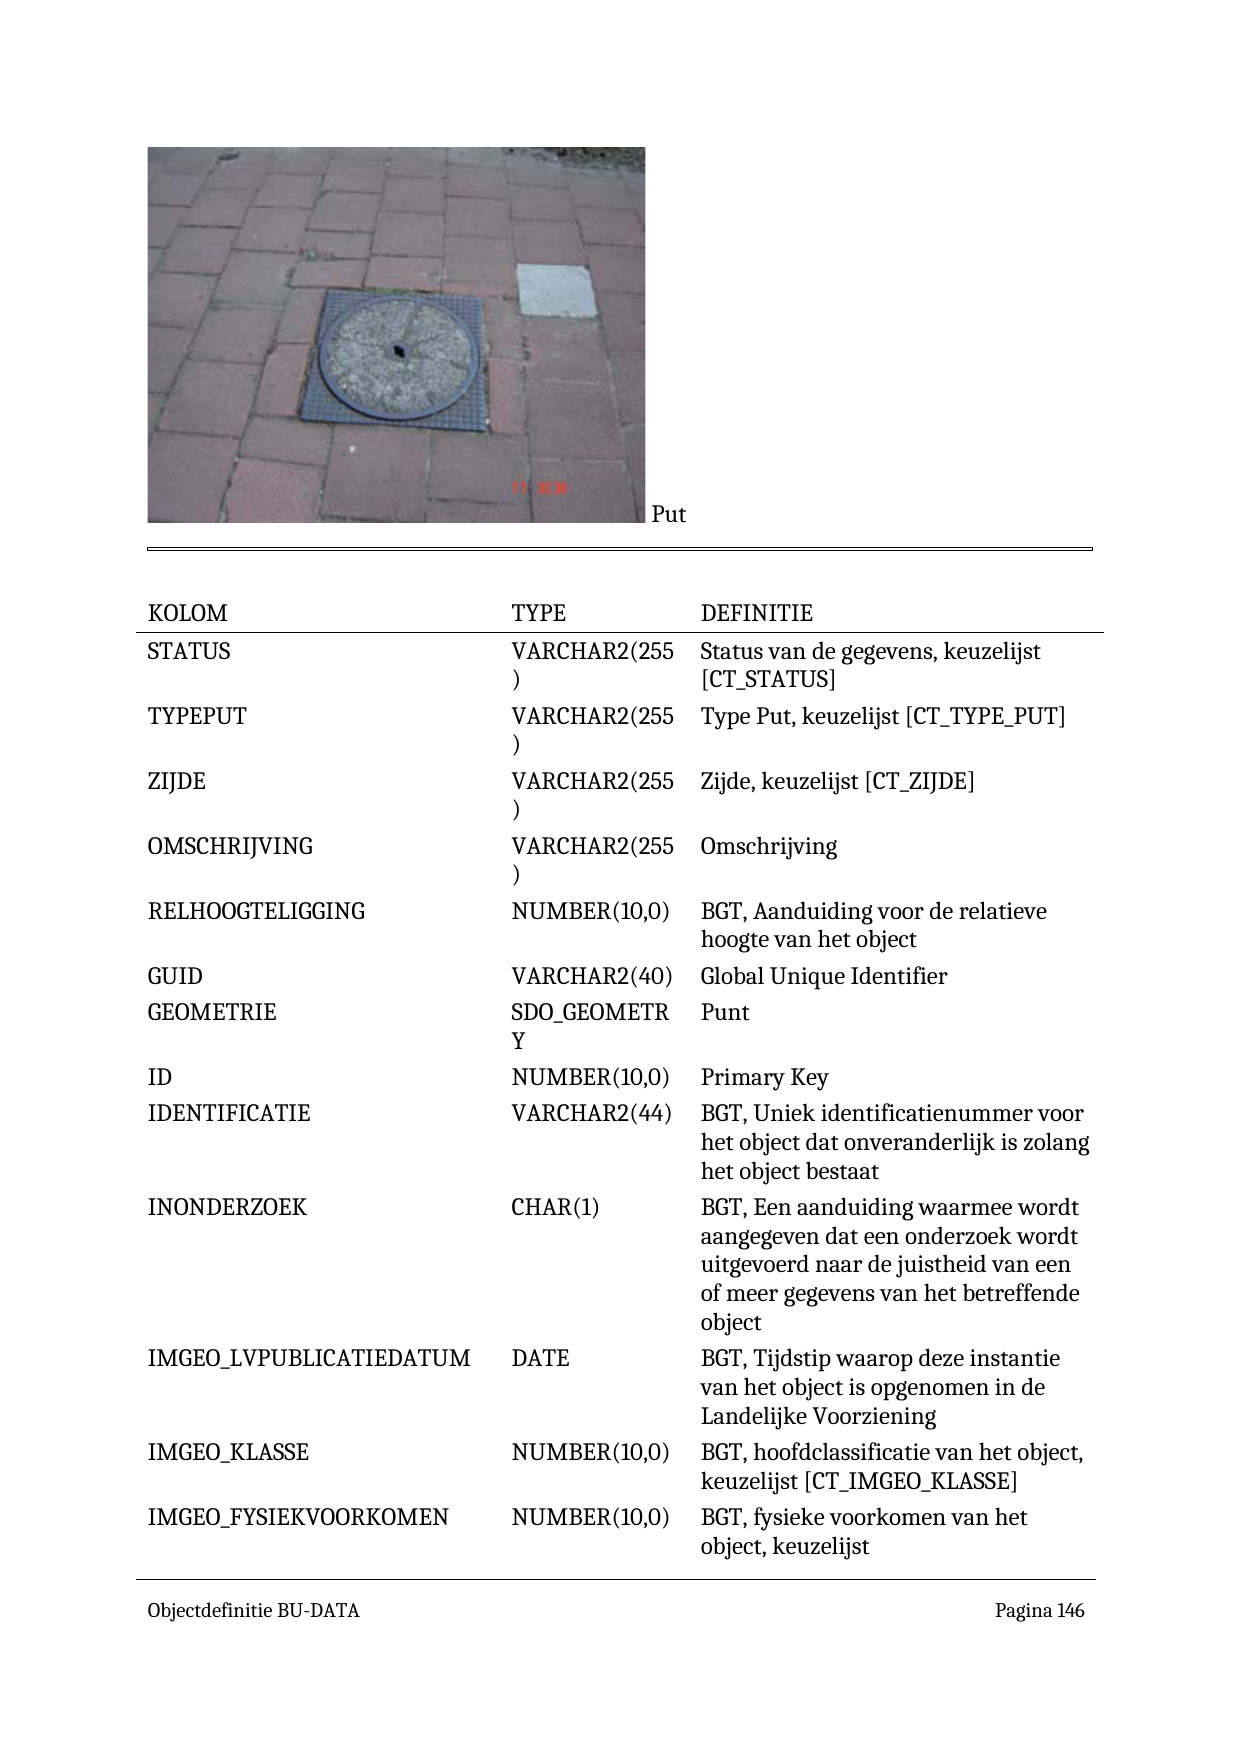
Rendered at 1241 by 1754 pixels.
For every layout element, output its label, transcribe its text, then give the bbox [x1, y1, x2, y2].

picture [147, 147, 646, 523]
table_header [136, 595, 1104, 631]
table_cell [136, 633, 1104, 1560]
